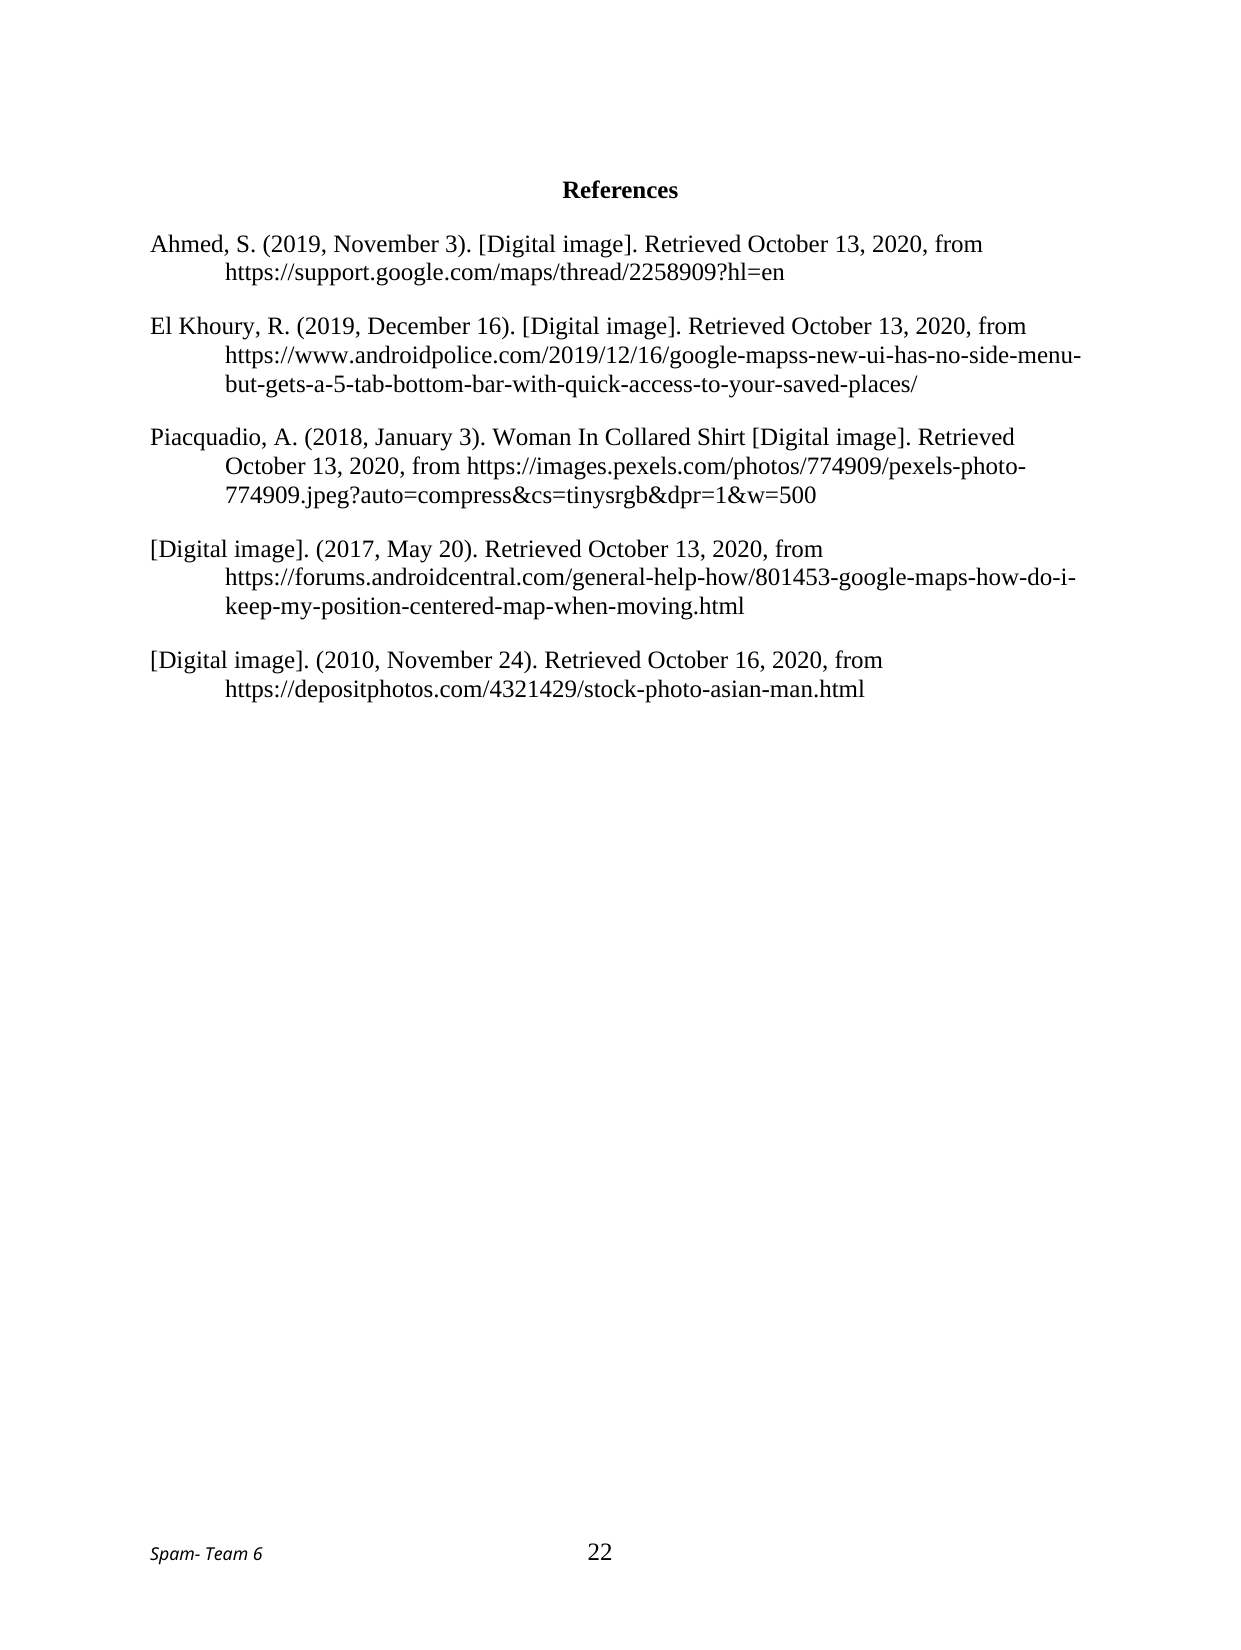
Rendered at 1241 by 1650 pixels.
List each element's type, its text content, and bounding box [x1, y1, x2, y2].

text El Khoury, R. (2019, December 16). [Digital image]. Retrieved October 13, 2020, from https://www.androidpolice.com/2019/12/16/google-mapss-new-ui-has-no-side-menu-but-gets-a-5-tab-bottom-bar-with-quick-access-to-your-saved-places/ [150, 311, 1090, 397]
text [Digital image]. (2017, May 20). Retrieved October 13, 2020, from https://forums.androidcentral.com/general-help-how/801453-google-maps-how-do-i-keep-my-position-centered-map-when-moving.html [150, 534, 1090, 620]
subtitle References [150, 175, 1090, 204]
text [Digital image]. (2010, November 24). Retrieved October 16, 2020, from https://depositphotos.com/4321429/stock-photo-asian-man.html [150, 645, 1090, 702]
text Ahmed, S. (2019, November 3). [Digital image]. Retrieved October 13, 2020, from https://support.google.com/maps/thread/2258909?hl=en [150, 229, 1090, 286]
text Piacquadio, A. (2018, January 3). Woman In Collared Shirt [Digital image]. Retrieved October 13, 2020, from https://images.pexels.com/photos/774909/pexels-photo-774909.jpeg?auto=compress&cs=tinysrgb&dpr=1&w=500 [150, 422, 1090, 509]
